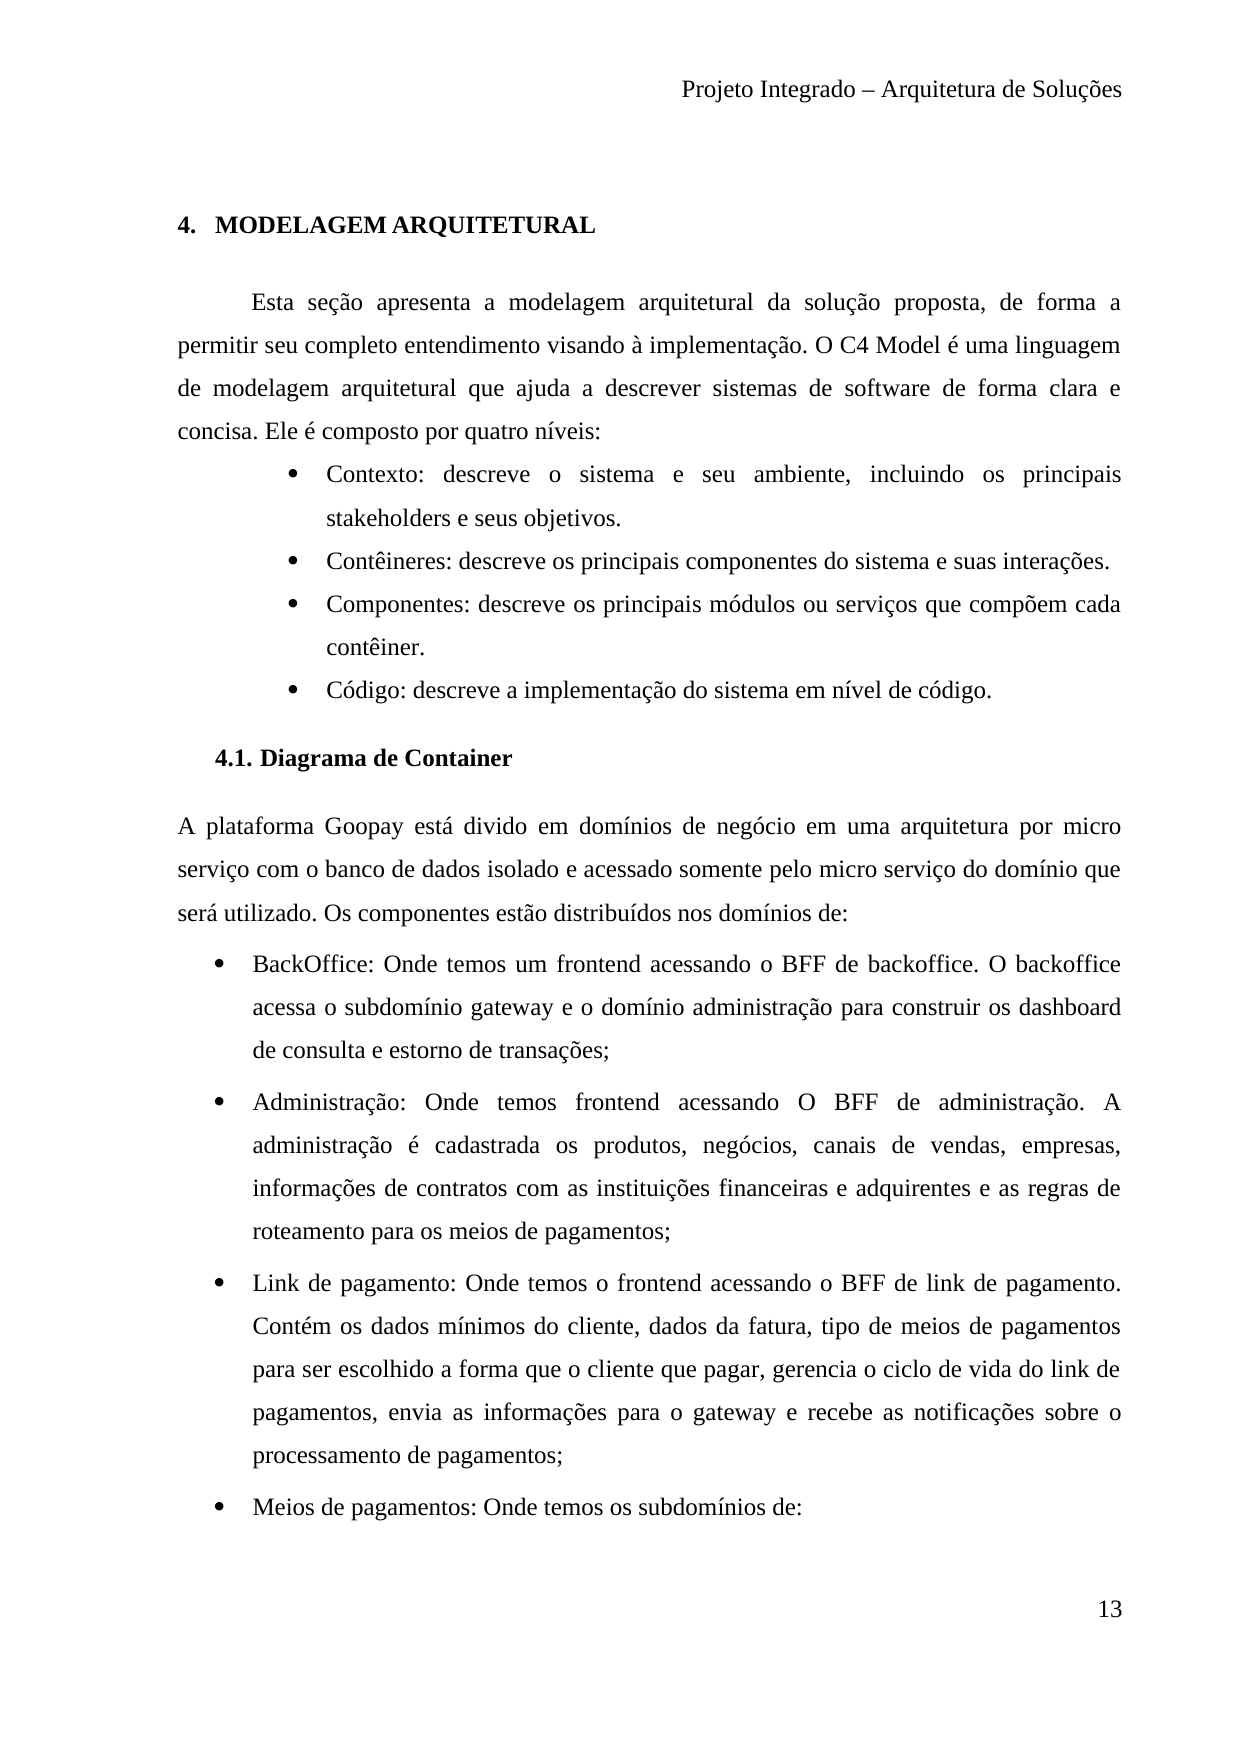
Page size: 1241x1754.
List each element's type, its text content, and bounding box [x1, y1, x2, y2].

list BackOffice: Onde temos um frontend acessando o BFF de backoffice. O backoffice acessa o subdomínio gateway e o domínio administração para construir os dashboard de consulta e estorno de transações; [215, 949, 1122, 1064]
list Código: descreve a implementação do sistema em nível de código. [288, 675, 1122, 704]
text A plataforma Goopay está divido em domínios de negócio em uma arquitetura por micro serviço com o banco de dados isolado e acessado somente pelo micro serviço do domínio que será utilizado. Os componentes estão distribuídos nos domínios de: [177, 811, 1122, 926]
list Componentes: descreve os principais módulos ou serviços que compõem cada contêiner. [288, 589, 1122, 661]
list Contêineres: descreve os principais componentes do sistema e suas interações. [288, 546, 1122, 574]
list Administração: Onde temos frontend acessando O BFF de administração. A administração é cadastrada os produtos, negócios, canais de vendas, empresas, informações de contratos com as instituições financeiras e adquirentes e as regras de roteamento para os meios de pagamentos; [215, 1087, 1122, 1245]
text Esta seção apresenta a modelagem arquitetural da solução proposta, de forma a permitir seu completo entendimento visando à implementação. O C4 Model é uma linguagem de modelagem arquitetural que ajuda a descrever sistemas de software de forma clara e concisa. Ele é composto por quatro níveis: [177, 287, 1122, 445]
list Contexto: descreve o sistema e seu ambiente, incluindo os principais stakeholders e seus objetivos. [288, 459, 1122, 531]
subtitle MODELAGEM ARQUITETURAL [177, 211, 1122, 239]
list Link de pagamento: Onde temos o frontend acessando o BFF de link de pagamento. Contém os dados mínimos do cliente, dados da fatura, tipo de meios de pagamentos para ser escolhido a forma que o cliente que pagar, gerencia o ciclo de vida do link de pagamentos, envia as informações para o gateway e recebe as notificações sobre o processamento de pagamentos; [215, 1268, 1122, 1469]
subtitle Diagrama de Container [215, 743, 1122, 772]
list Meios de pagamentos: Onde temos os subdomínios de: [215, 1492, 1122, 1520]
